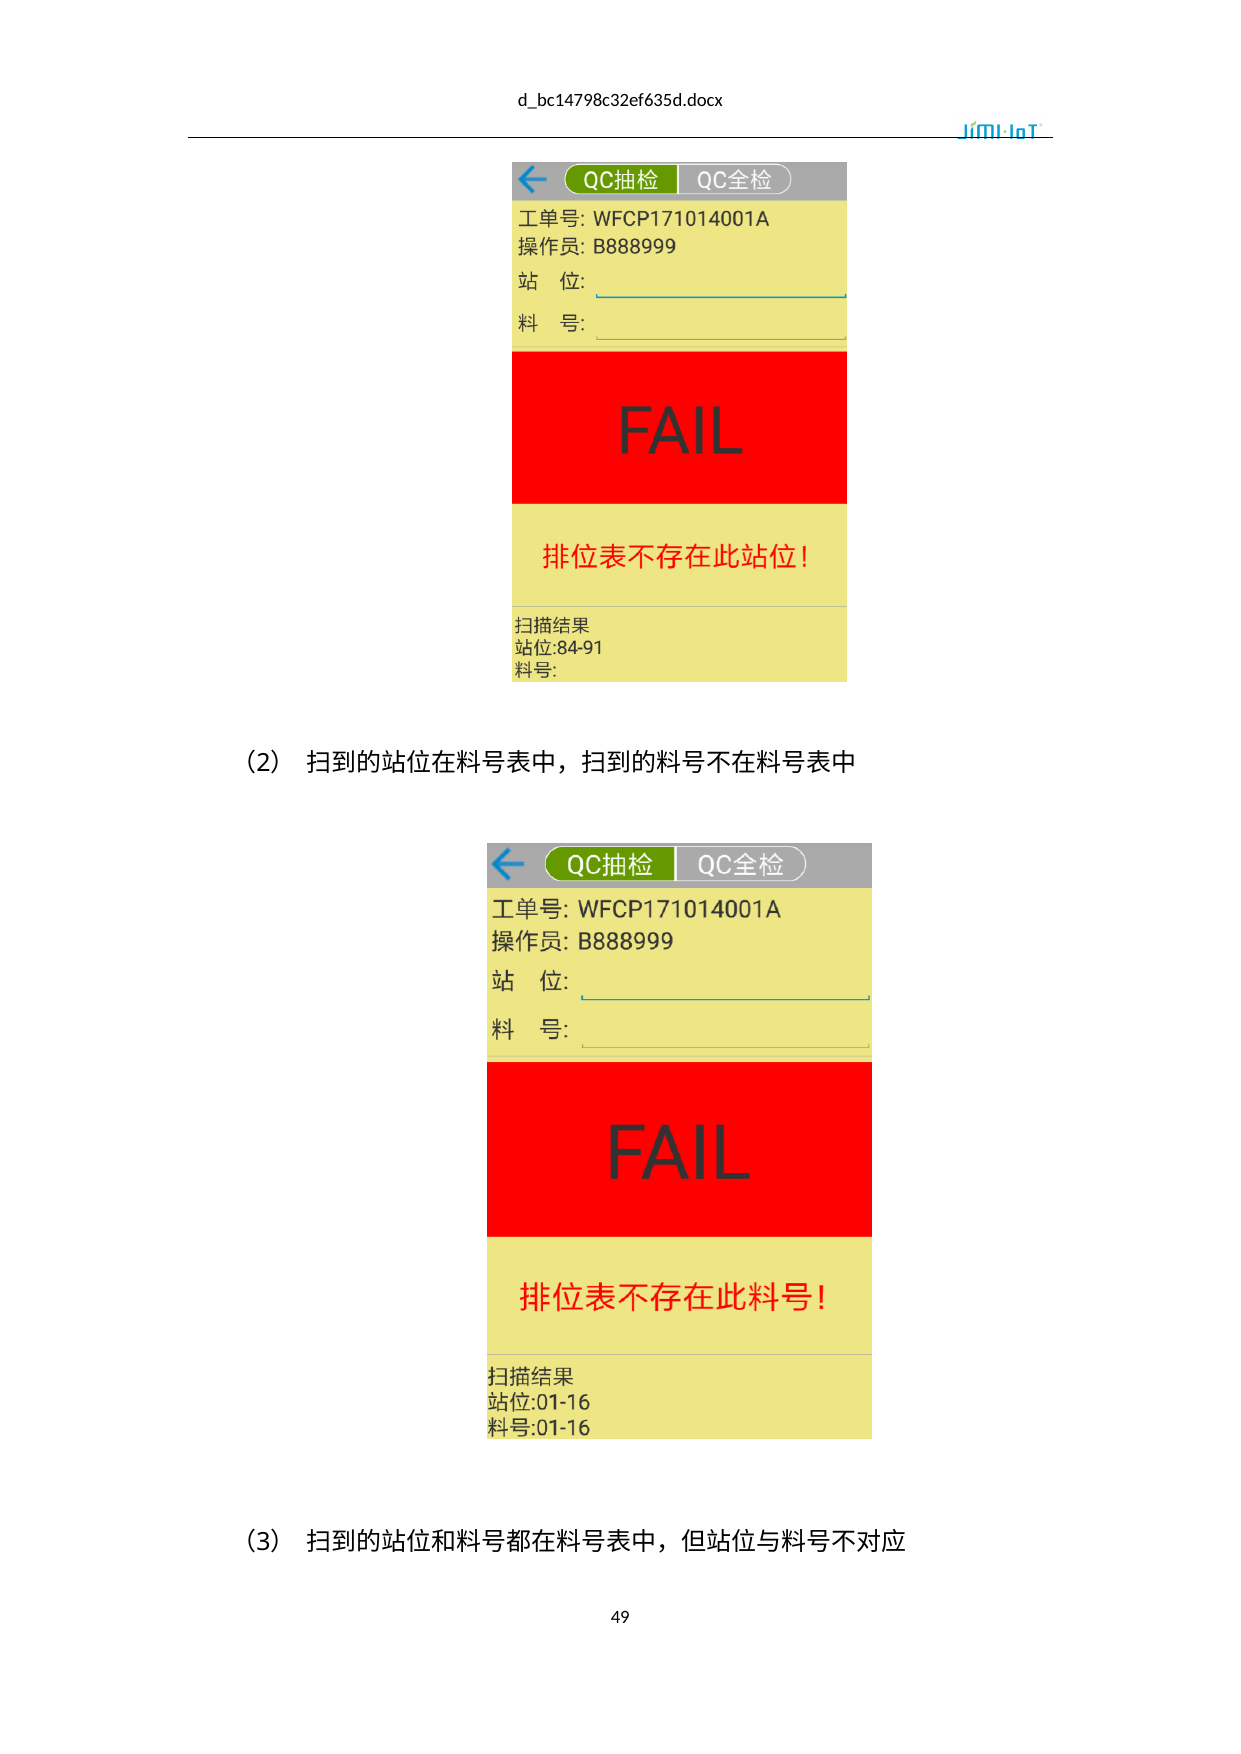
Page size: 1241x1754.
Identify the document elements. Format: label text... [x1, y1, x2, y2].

picture [980, 127, 984, 137]
picture [954, 117, 1047, 137]
list 扫到的站位在料号表中，扫到的料号不在料号表中 [231, 728, 1053, 793]
picture [487, 843, 872, 1439]
picture [512, 162, 847, 682]
list 扫到的站位和料号都在料号表中，但站位与料号不对应 [231, 1507, 1053, 1572]
picture [987, 127, 991, 137]
picture [954, 138, 1047, 145]
